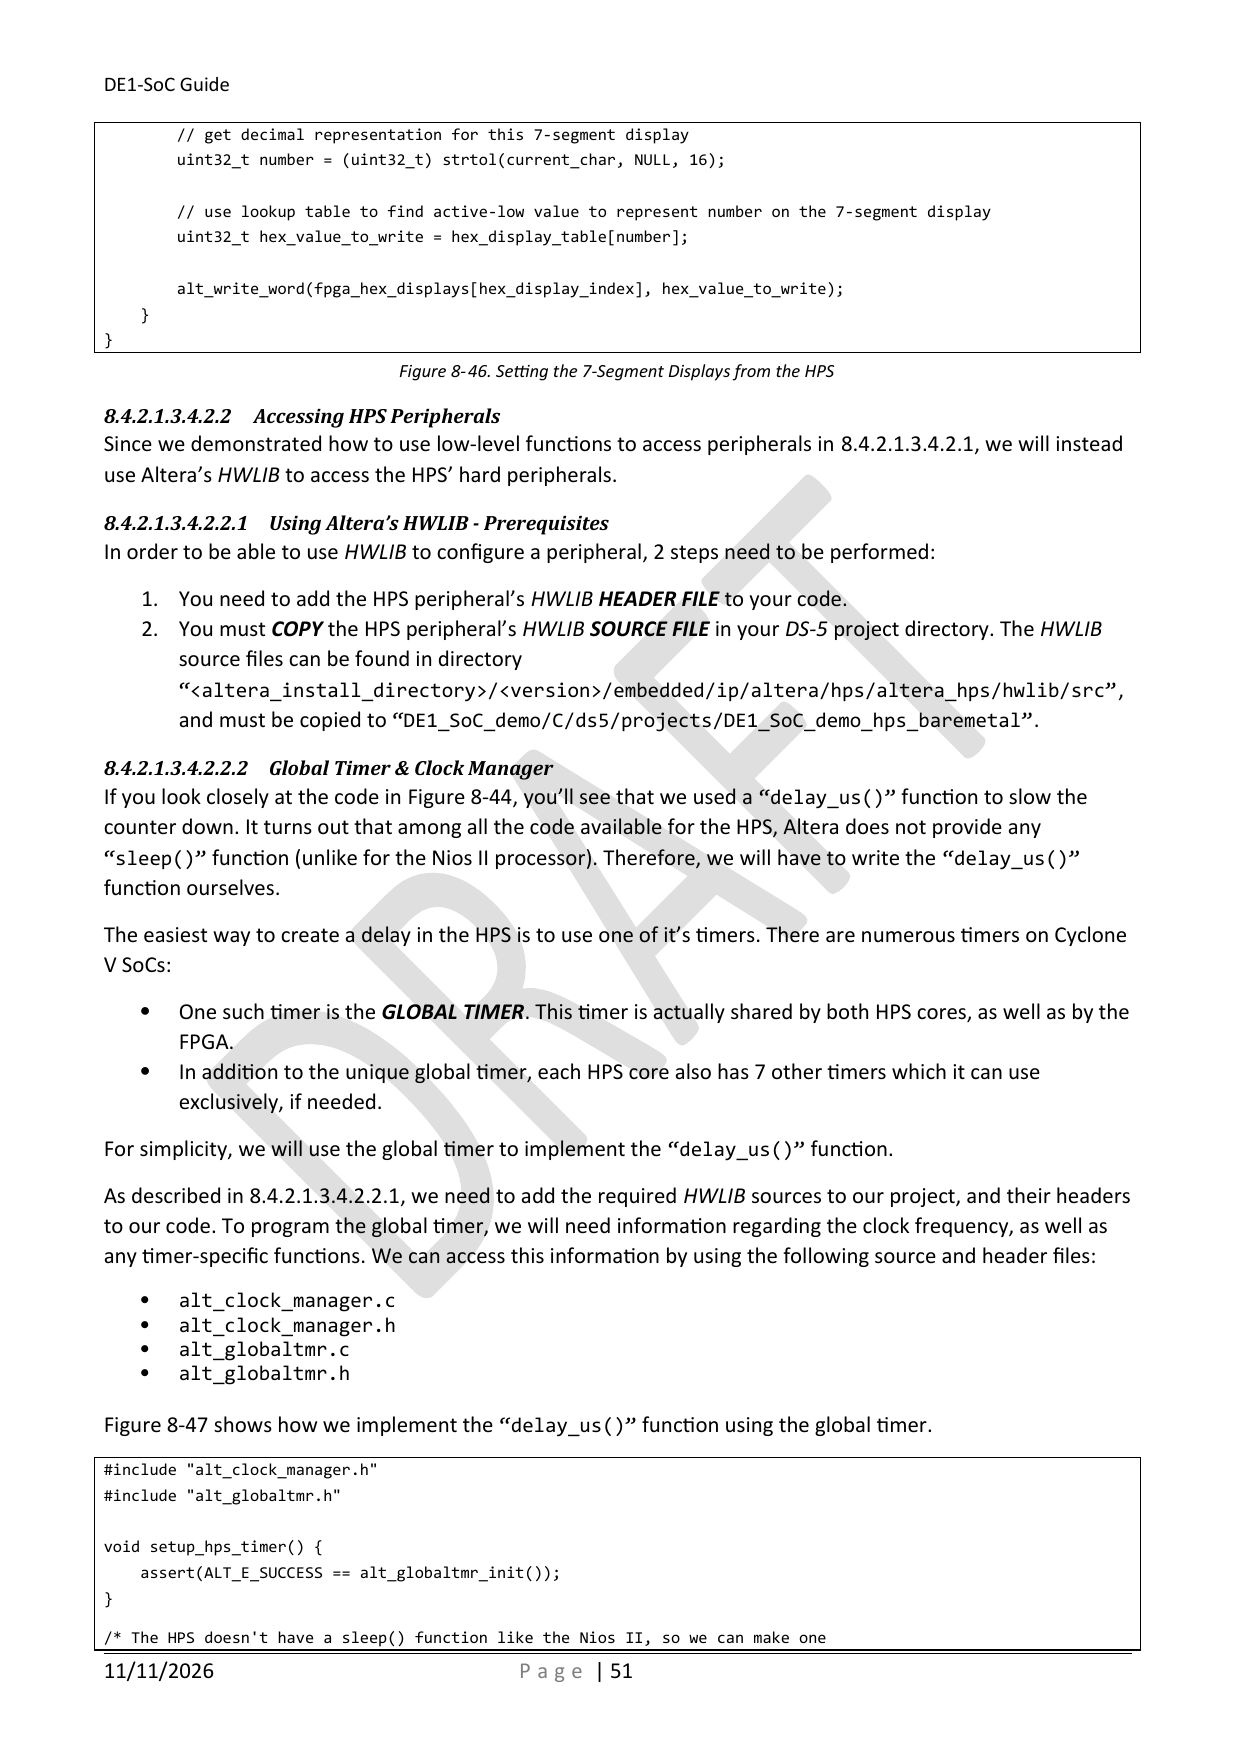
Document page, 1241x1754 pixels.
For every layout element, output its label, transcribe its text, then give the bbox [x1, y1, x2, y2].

list alt_globaltmr.h [141, 1362, 1132, 1410]
list In addition to the unique global timer, each HPS core also has 7 other timers which it can use exclusively, if needed. [141, 1057, 1132, 1116]
subtitle Global Timer & Clock Manager [103, 756, 1132, 780]
text uint32_t number = (uint32_t) strtol(current_char, NULL, 16); [95, 147, 1140, 170]
text #include "alt_globaltmr.h" [95, 1483, 1140, 1506]
subtitle Using Altera’s HWLIB - Prerequisites [103, 511, 1132, 535]
text // use lookup table to find active-low value to represent number on the 7-segment display [95, 199, 1140, 221]
list One such timer is the global timer. This timer is actually shared by both HPS cores, as well as by the FPGA. [141, 997, 1132, 1055]
text The easiest way to create a delay in the HPS is to use one of it’s timers. There are numerous timers on Cyclone V SoCs: [103, 920, 1132, 978]
list You need to add the HPS peripheral’s HWLIB header file to your code. [141, 584, 1132, 612]
subtitle Accessing HPS Peripherals [103, 403, 1132, 428]
text For simplicity, we will use the global timer to implement the “delay_us()” function. [103, 1134, 1132, 1162]
text In order to be able to use HWLIB to configure a peripheral, 2 steps need to be performed: [103, 537, 1132, 565]
text alt_write_word(fpga_hex_displays[hex_display_index], hex_value_to_write); [95, 276, 1140, 299]
text void setup_hps_timer() { [95, 1534, 1140, 1557]
text } [95, 302, 1140, 324]
list You must copy the HPS peripheral’s HWLIB source file in your DS-5 project directory. The HWLIB source files can be found in directory “<altera_install_directory>/<version>/embedded/ip/altera/hps/altera_hps/hwlib/src”, and must be copied to “DE1_SoC_demo/C/ds5/projects/DE1_SoC_demo_hps_baremetal”. [141, 614, 1132, 733]
list alt_clock_manager.h [141, 1313, 1132, 1337]
list alt_globaltmr.c [141, 1337, 1132, 1362]
text } /* The HPS doesn't have a sleep() function like the Nios II, so we can make one [95, 1586, 1140, 1649]
list alt_clock_manager.c [141, 1288, 1132, 1313]
text assert(ALT_E_SUCCESS == alt_globaltmr_init()); [95, 1560, 1140, 1583]
text Since we demonstrated how to use low-level functions to access peripherals in 8.4.2.1.3.4.2.1, we will instead use Altera’s HWLIB to access the HPS’ hard peripherals. [103, 429, 1132, 488]
text uint32_t hex_value_to_write = hex_display_table[number]; [95, 224, 1140, 247]
text } [95, 327, 1140, 352]
text As described in 8.4.2.1.3.4.2.2.1, we need to add the required HWLIB sources to our project, and their headers to our code. To program the global timer, we will need information regarding the clock frequency, as well as any timer-specific functions. We can access this information by using the following source and header files: [103, 1181, 1132, 1270]
text #include "alt_clock_manager.h" [95, 1458, 1140, 1480]
text // get decimal representation for this 7-segment display [95, 123, 1140, 144]
